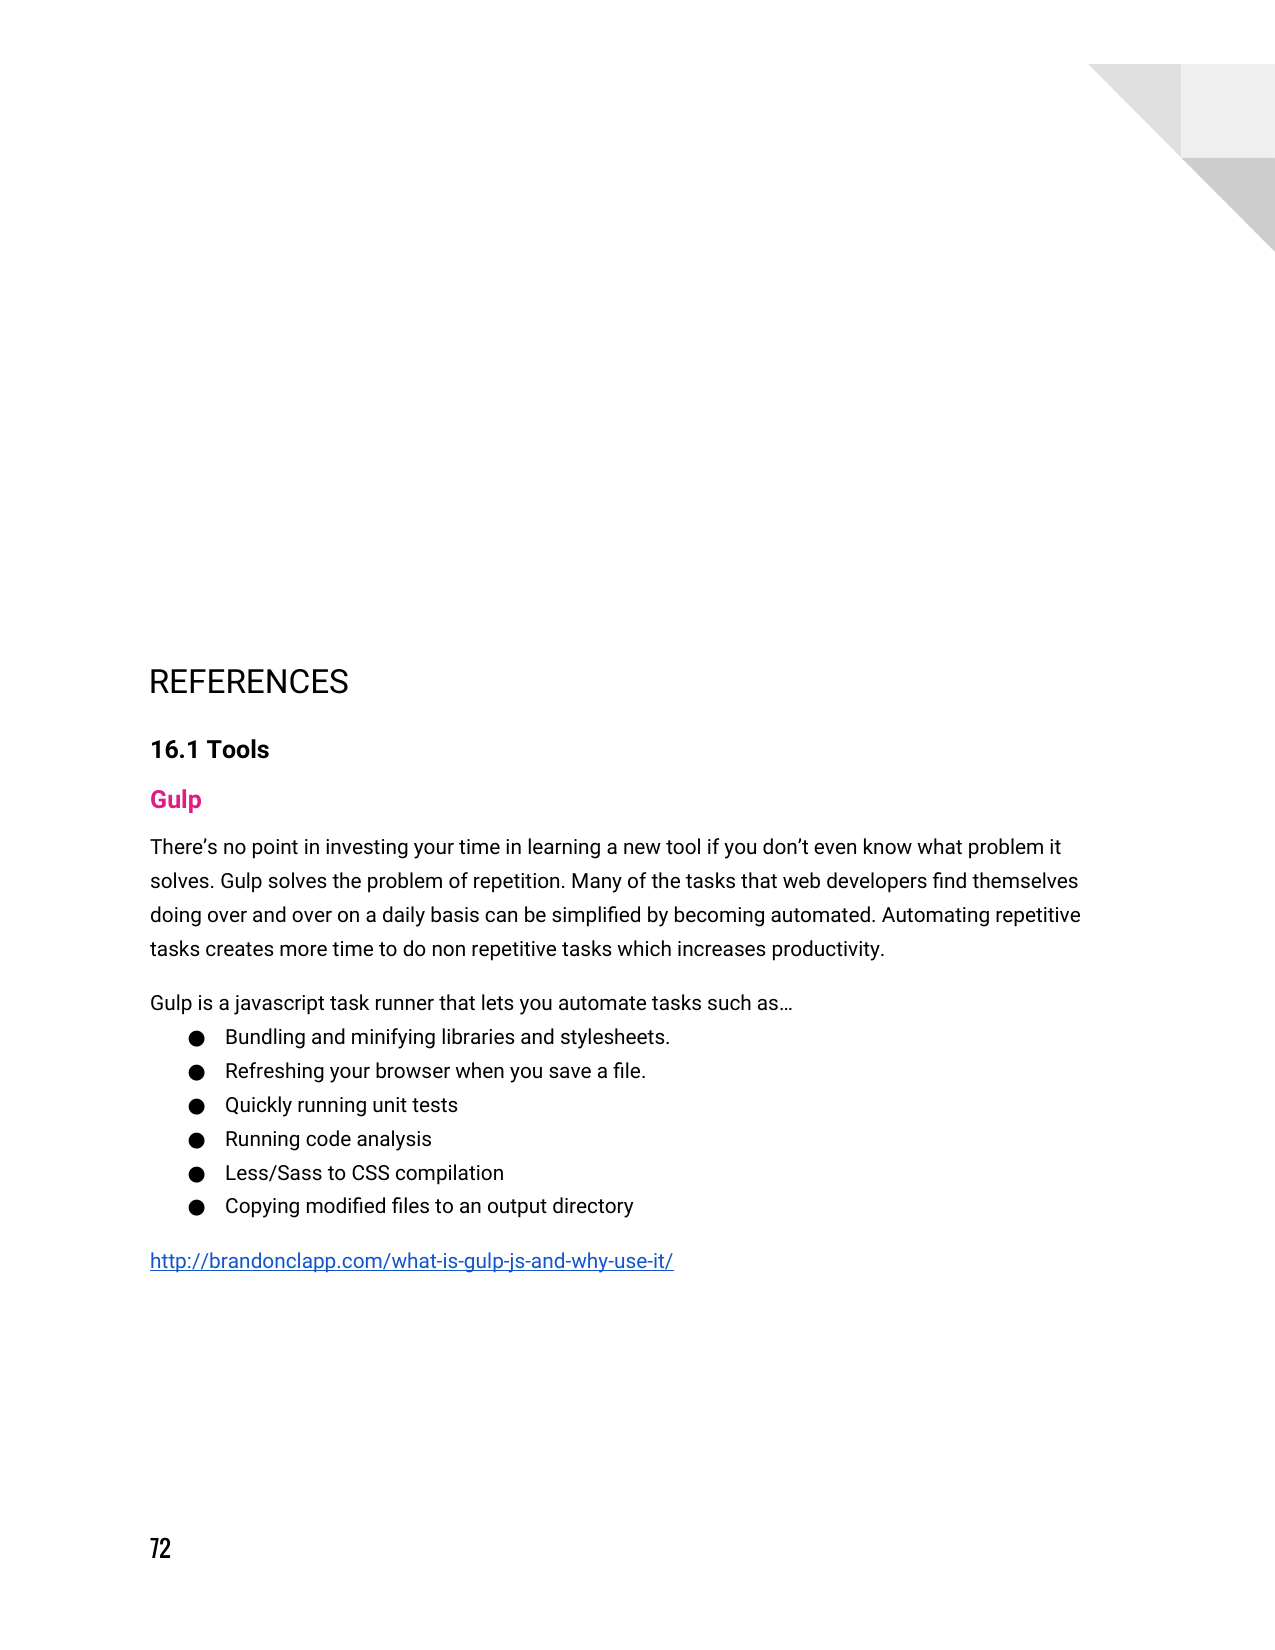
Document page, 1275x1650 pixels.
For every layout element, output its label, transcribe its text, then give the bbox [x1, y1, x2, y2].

list Running code analysis [187, 1127, 1125, 1151]
subtitle 16.1 Tools [150, 735, 1125, 764]
subtitle REFERENCES [148, 662, 1125, 701]
picture [1087, 64, 1275, 252]
subtitle Gulp [150, 785, 1125, 814]
text http://brandonclapp.com/what-is-gulp-js-and-why-use-it/ [150, 1249, 1125, 1273]
text Gulp is a javascript task runner that lets you automate tasks such as… [150, 991, 1125, 1016]
text There’s no point in investing your time in learning a new tool if you don’t even know what problem it solves. Gulp solves the problem of repetition. Many of the tasks that web developers find themselves doing over and over on a daily basis can be simplified by becoming automated. Automating repetitive tasks creates more time to do non repetitive tasks which increases productivity. [150, 835, 1125, 961]
list Bundling and minifying libraries and stylesheets. [187, 1025, 1125, 1049]
list Less/Sass to CSS compilation [187, 1161, 1125, 1185]
list Quickly running unit tests [187, 1093, 1125, 1117]
list Refreshing your browser when you save a file. [187, 1059, 1125, 1083]
list Copying modified files to an output directory [187, 1194, 1125, 1219]
